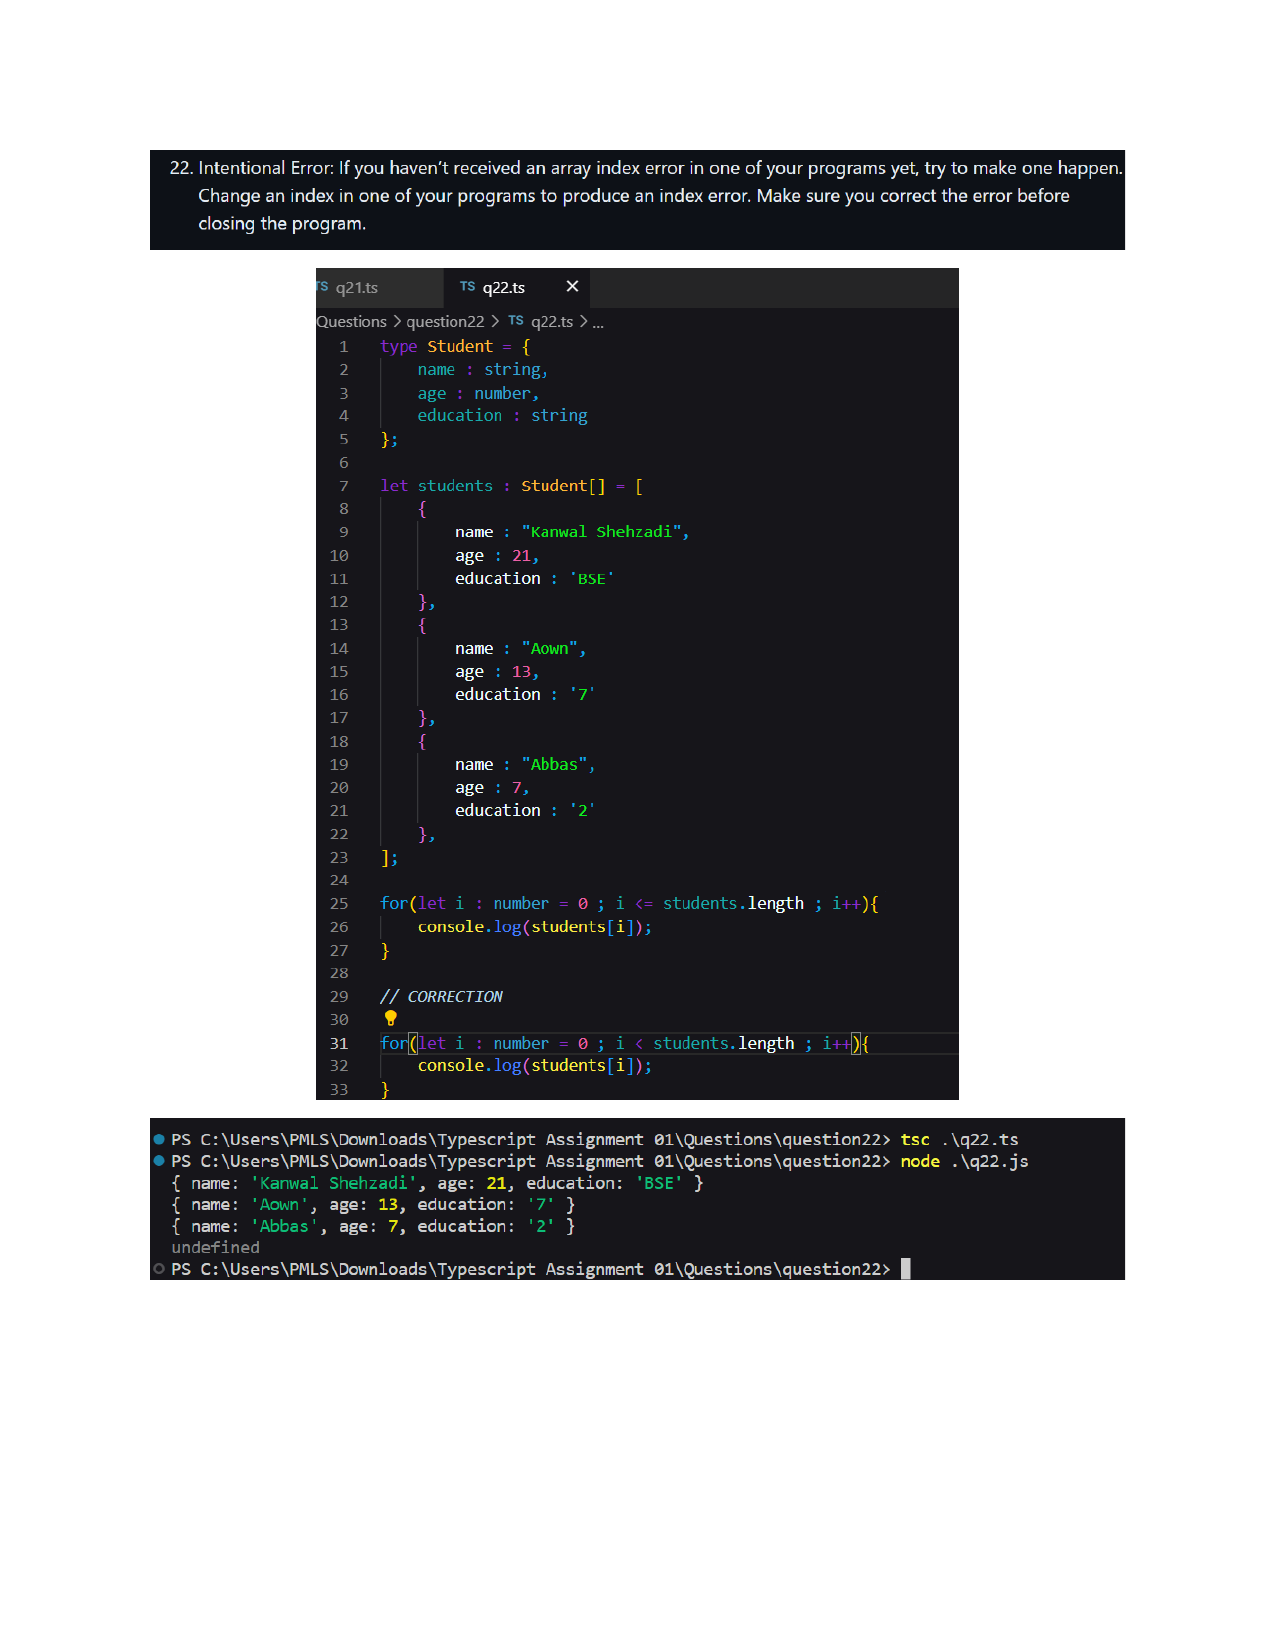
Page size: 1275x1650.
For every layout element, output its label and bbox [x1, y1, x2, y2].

picture [150, 150, 1125, 250]
picture [150, 1118, 1125, 1280]
picture [316, 268, 959, 1100]
